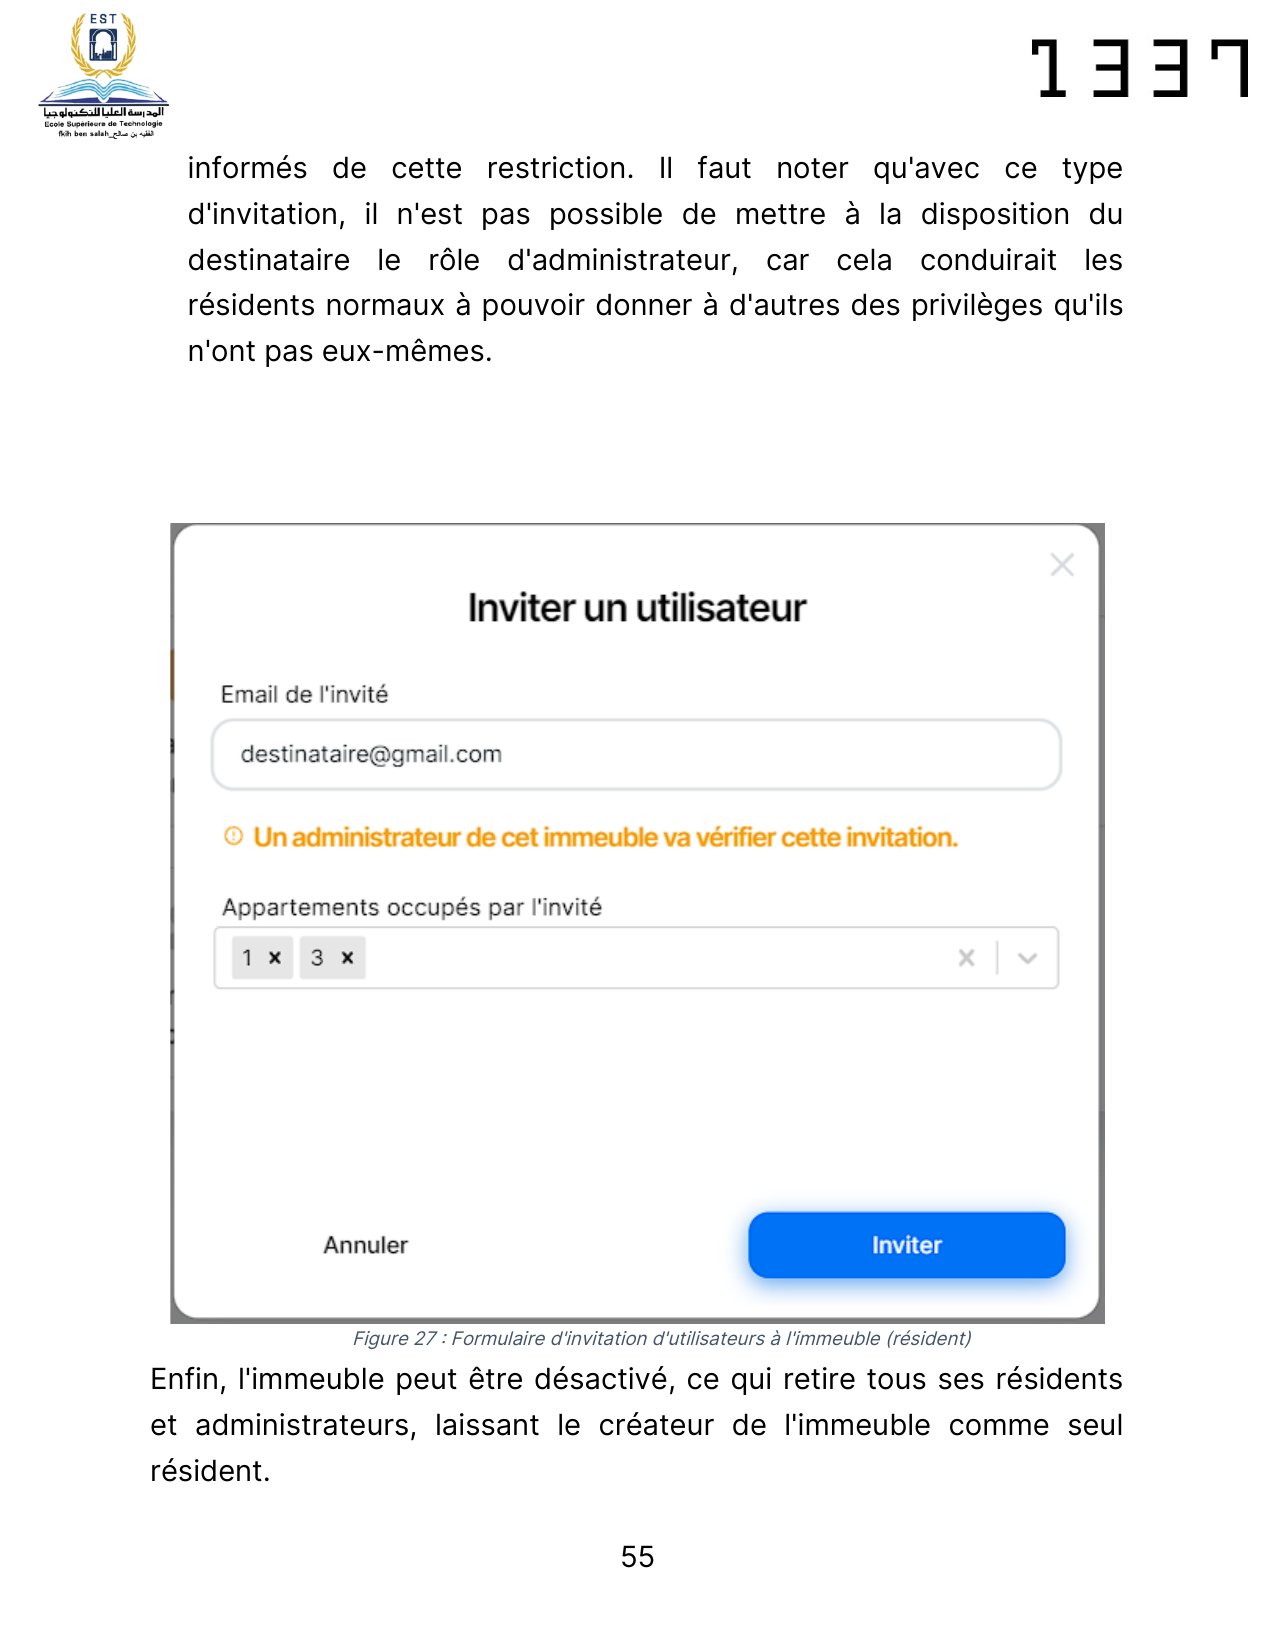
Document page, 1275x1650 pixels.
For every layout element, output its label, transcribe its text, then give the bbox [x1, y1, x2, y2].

picture [32, 4, 176, 144]
picture [170, 523, 1105, 1324]
picture [1022, 27, 1258, 106]
